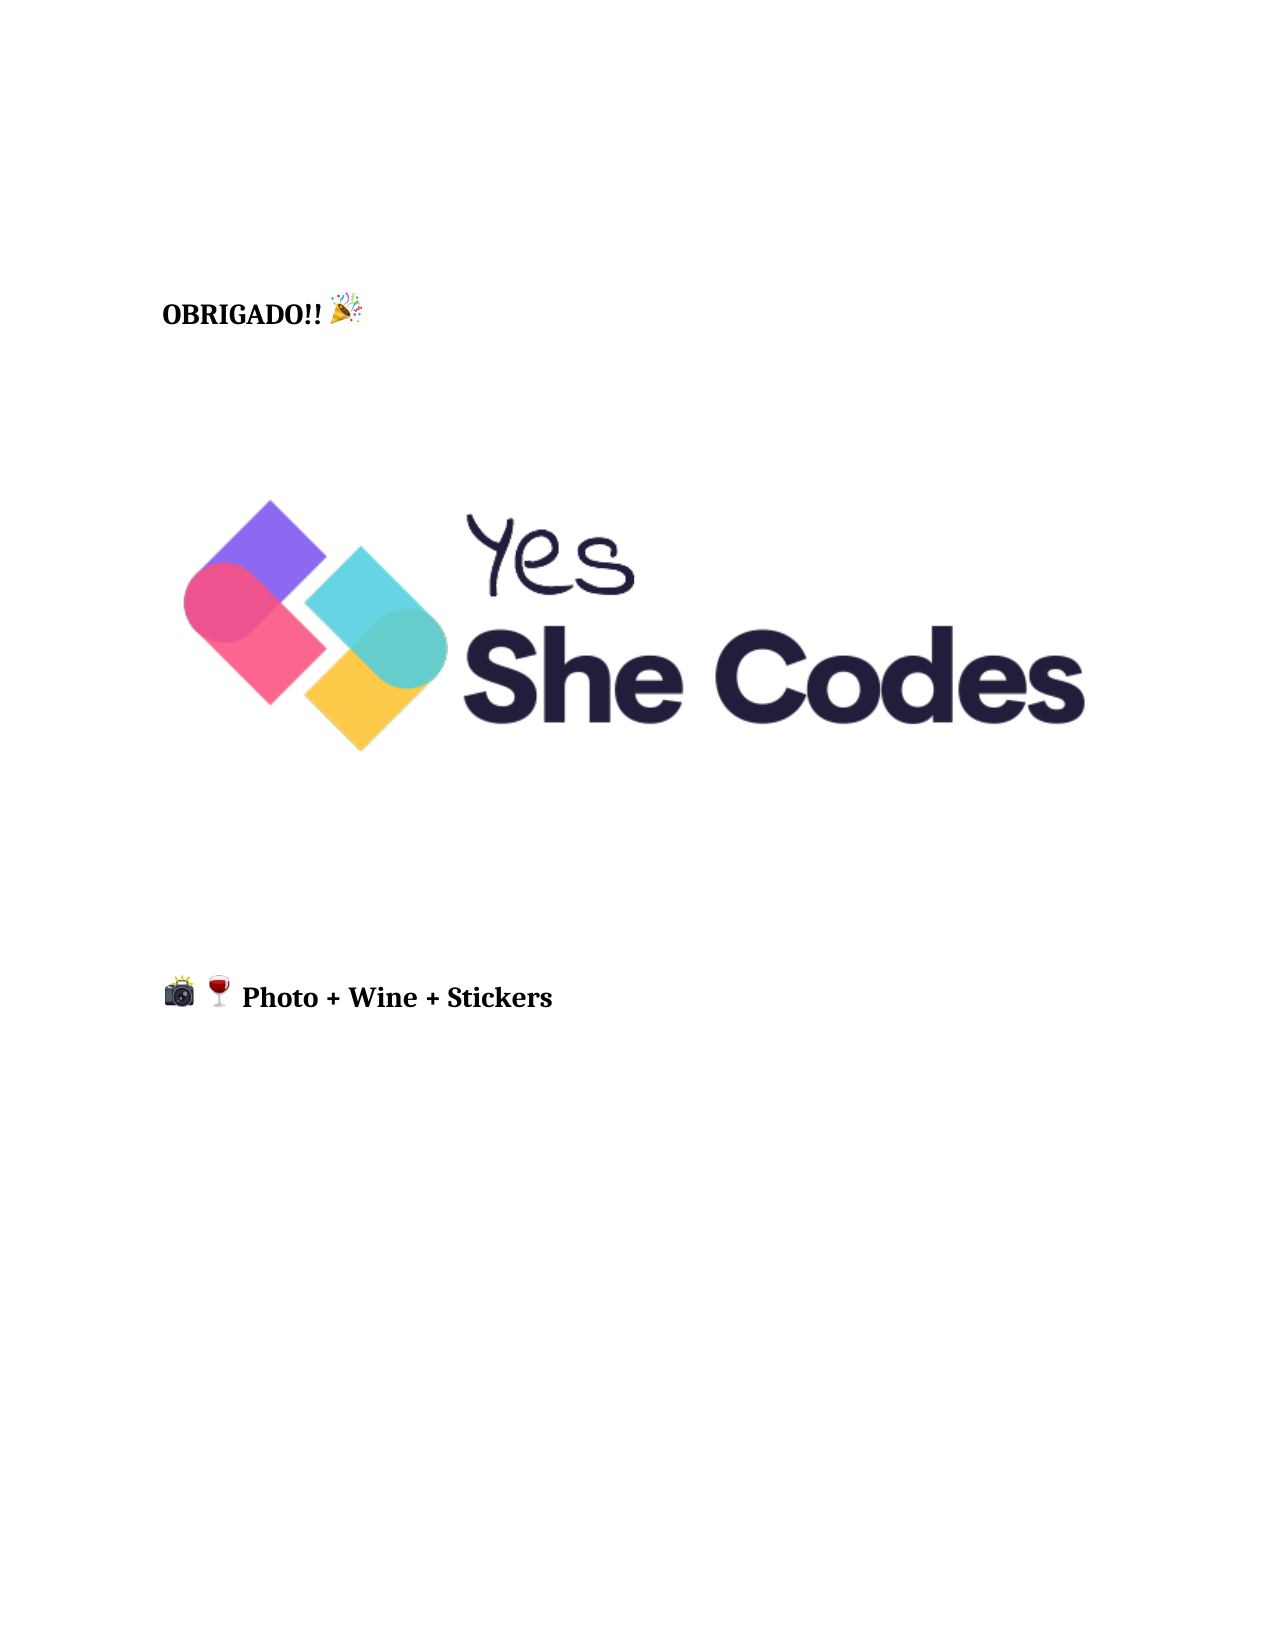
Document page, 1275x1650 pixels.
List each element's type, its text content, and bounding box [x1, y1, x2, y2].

picture [162, 478, 1138, 779]
picture [329, 291, 363, 325]
subtitle Photo + Wine + Stickers [162, 974, 1125, 1015]
subtitle OBRIGADO!! [162, 291, 1125, 332]
picture [202, 974, 236, 1008]
picture [162, 974, 196, 1008]
